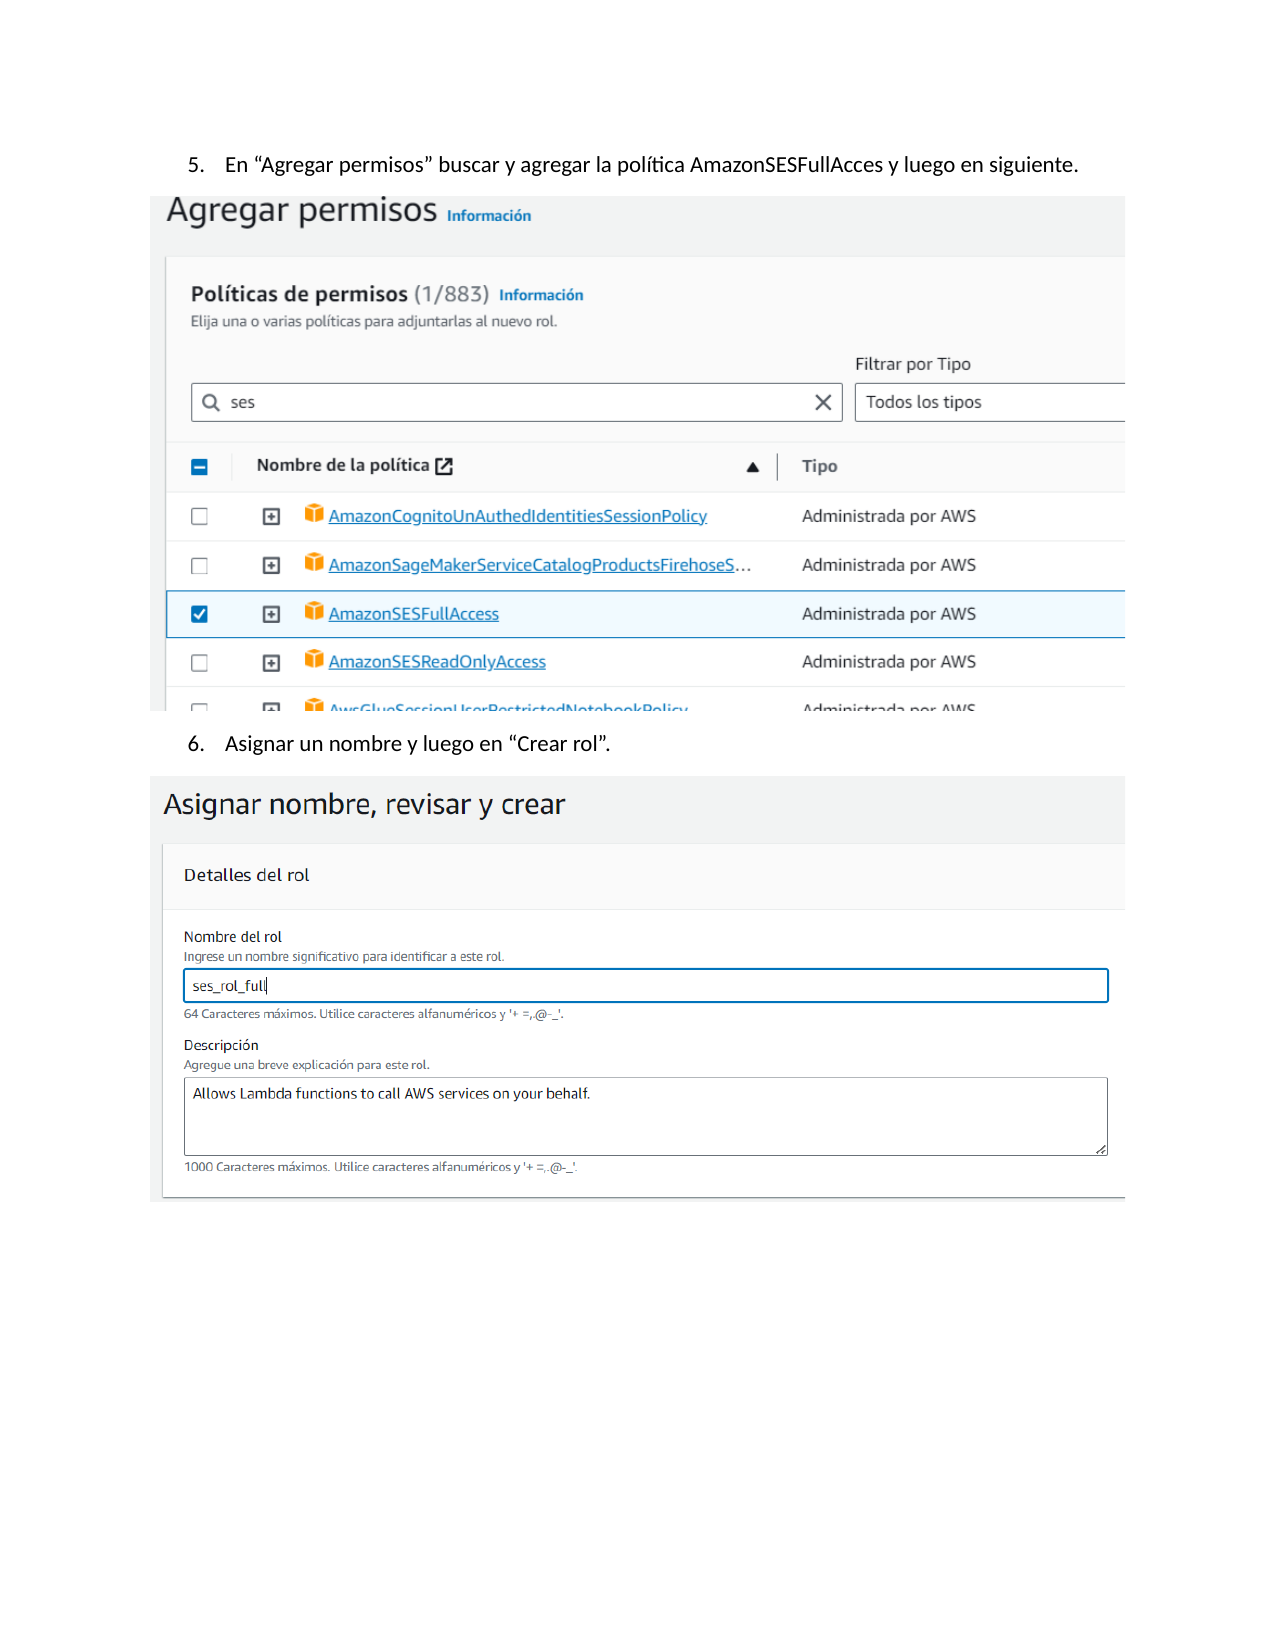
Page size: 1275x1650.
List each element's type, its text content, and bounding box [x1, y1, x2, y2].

list Asignar un nombre y luego en “Crear rol”. [187, 729, 1125, 757]
picture [150, 776, 1125, 1202]
list En “Agregar permisos” buscar y agregar la política AmazonSESFullAcces y luego en siguiente. [187, 150, 1125, 178]
picture [150, 196, 1125, 711]
